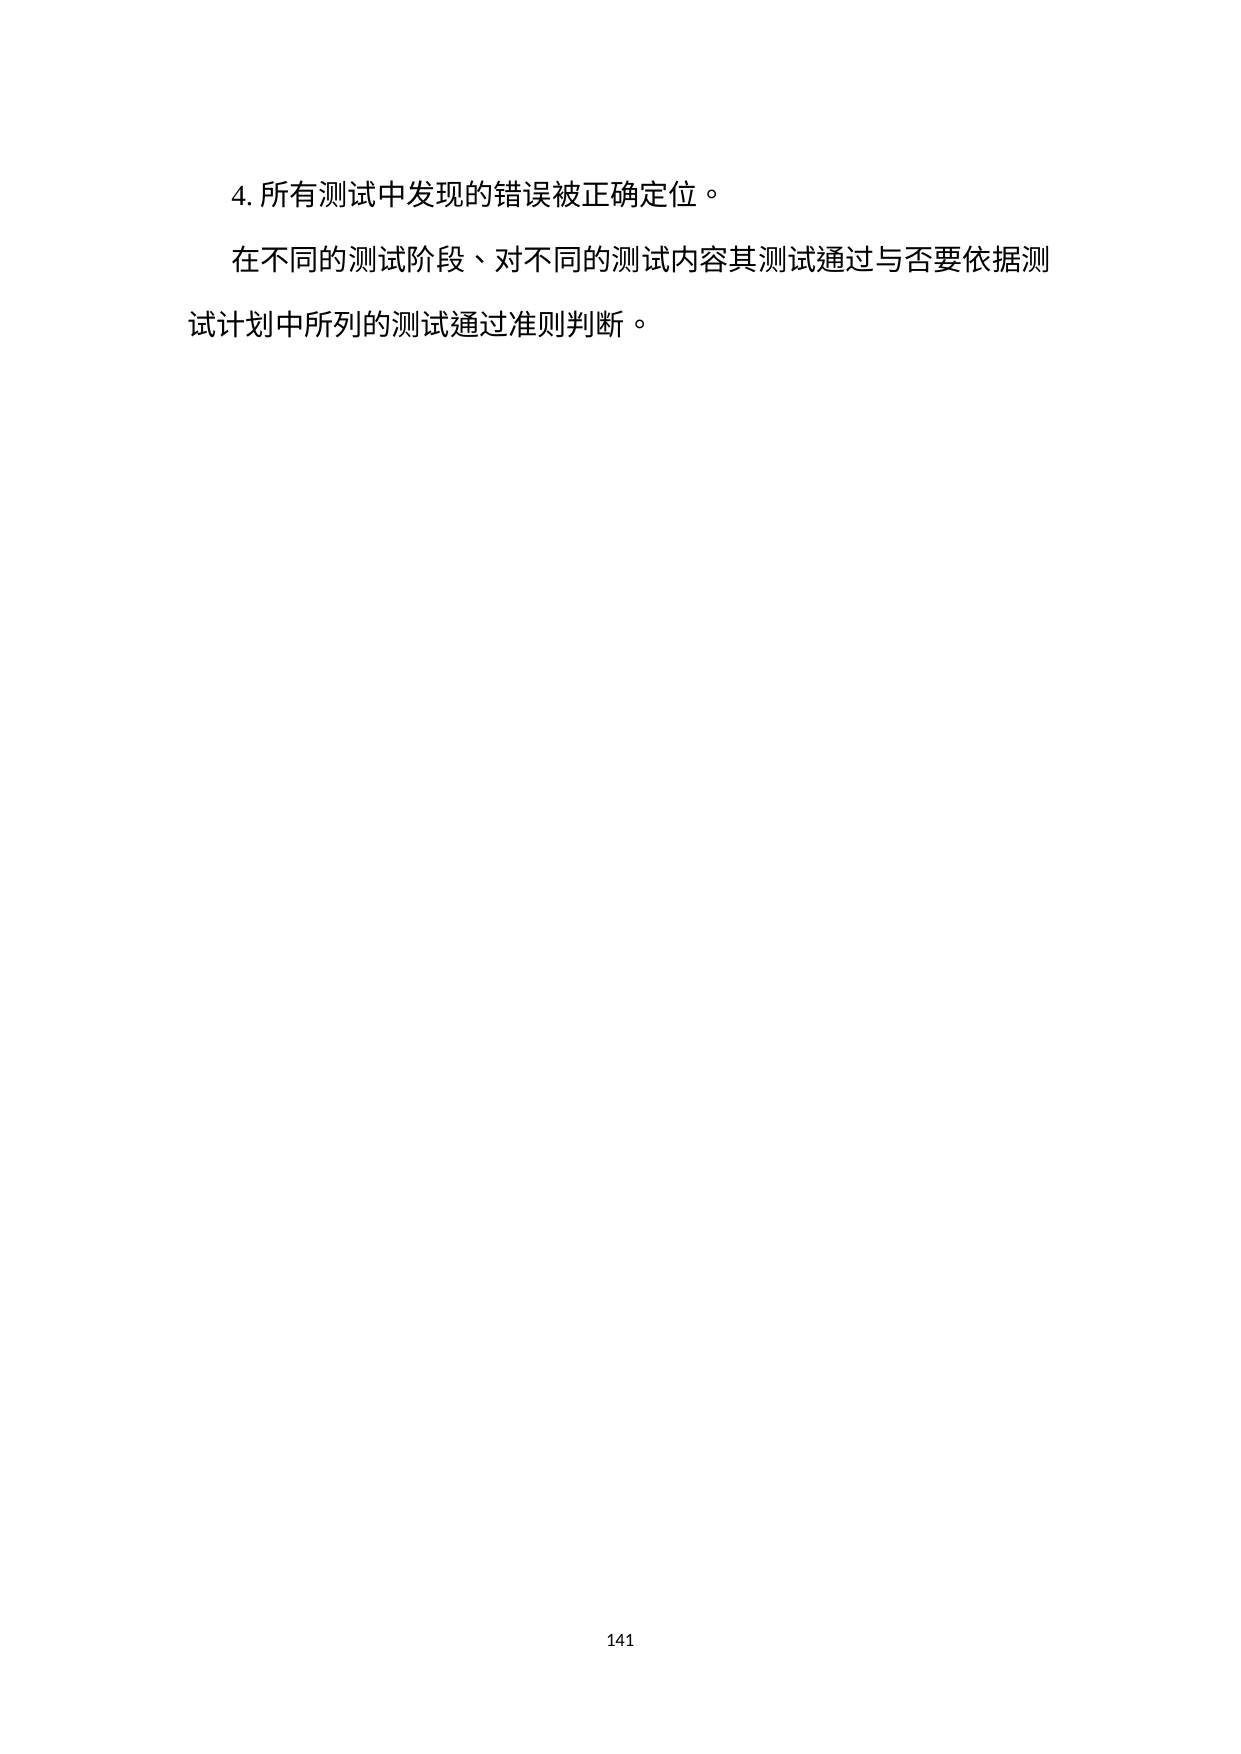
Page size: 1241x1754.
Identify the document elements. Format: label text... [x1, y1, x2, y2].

text 在不同的测试阶段、对不同的测试内容其测试通过与否要依据测试计划中所列的测试通过准则判断。 [187, 227, 1053, 357]
text 4. 所有测试中发现的错误被正确定位。 [187, 162, 1053, 227]
